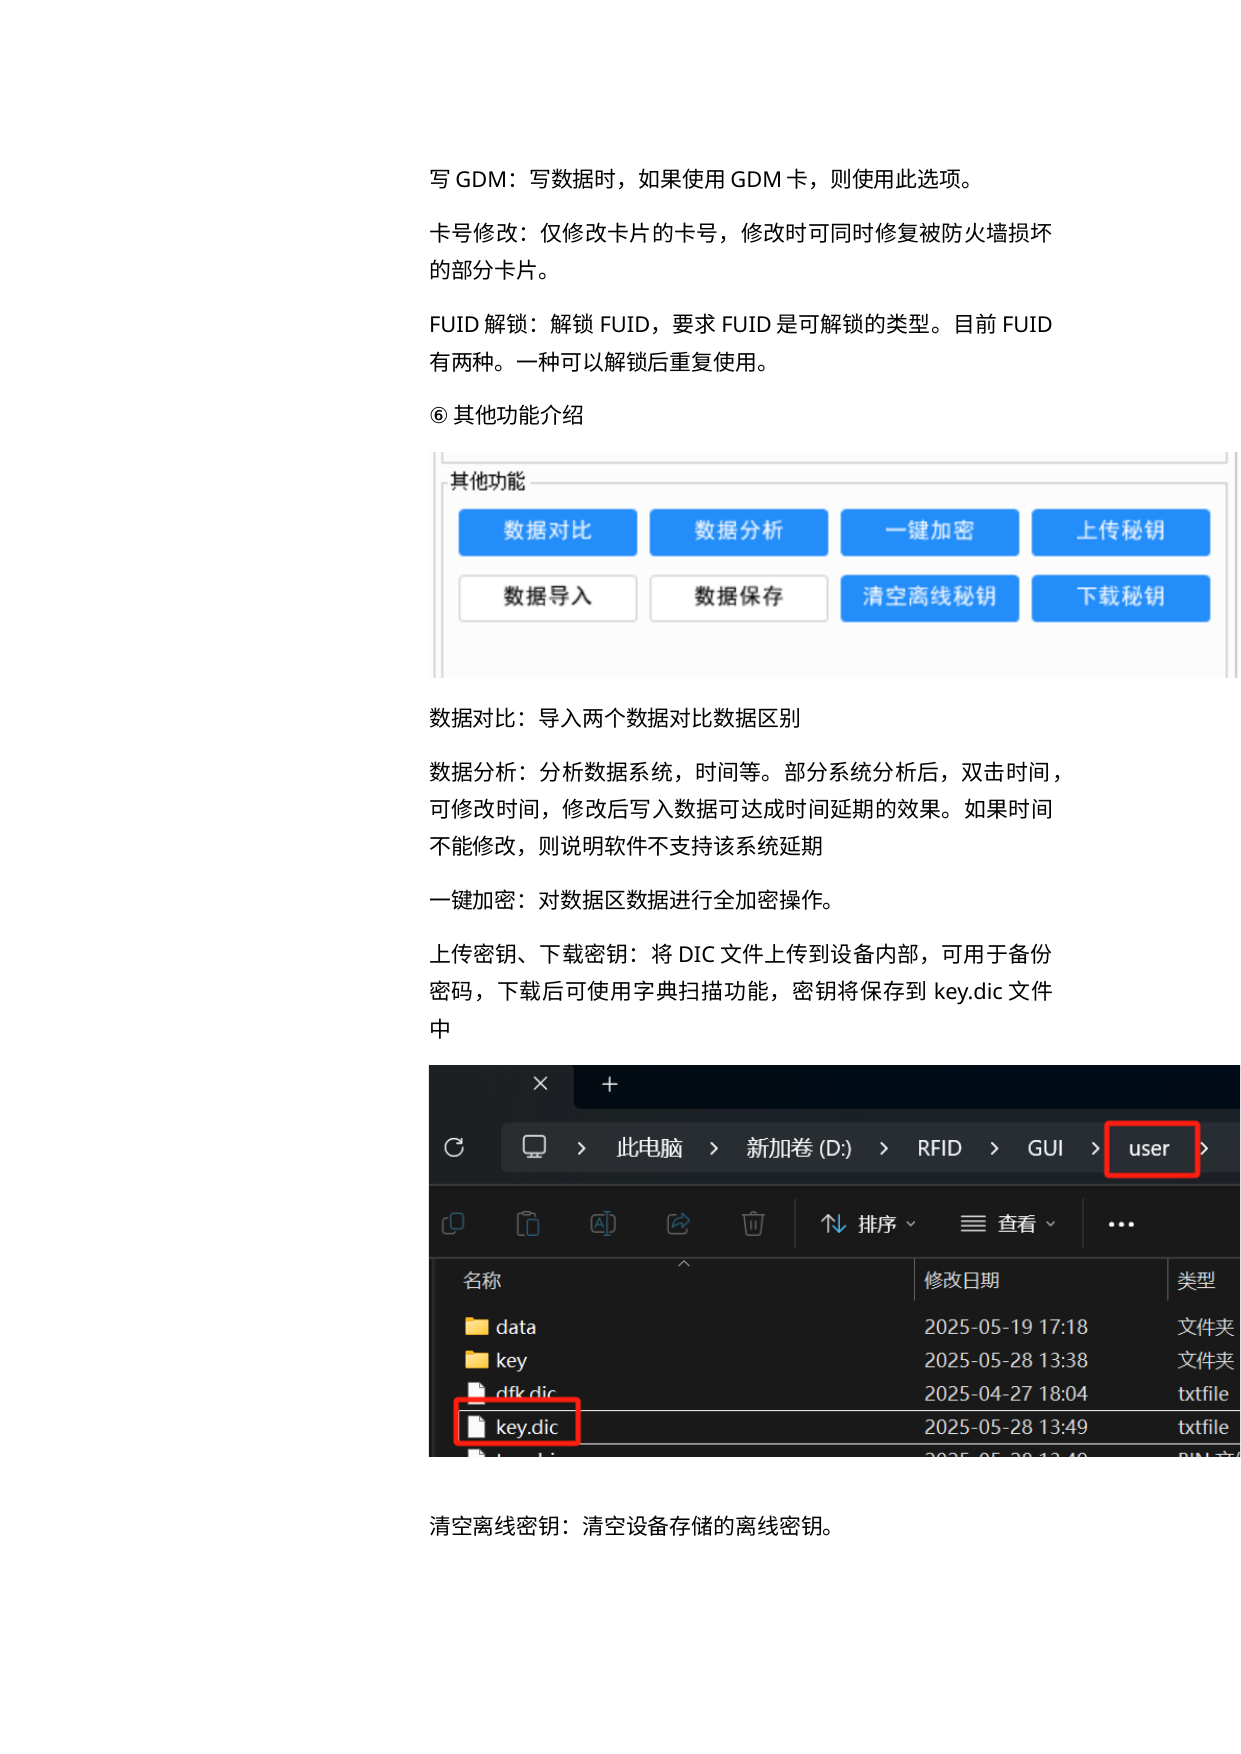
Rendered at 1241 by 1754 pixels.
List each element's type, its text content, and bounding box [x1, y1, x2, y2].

list ⑥其他功能介绍 [429, 398, 1053, 431]
list 写GDM：写数据时，如果使用GDM卡，则使用此选项。 [429, 162, 1053, 194]
picture [428, 452, 1239, 678]
list 数据分析：分析数据系统，时间等。部分系统分析后，双击时间，可修改时间，修改后写入数据可达成时间延期的效果。如果时间不能修改，则说明软件不支持该系统延期 [429, 754, 1053, 861]
list FUID解锁：解锁FUID，要求FUID是可解锁的类型。目前FUID有两种。一种可以解锁后重复使用。 [429, 307, 1053, 377]
list 数据对比：导入两个数据对比数据区别 [429, 701, 1053, 733]
list 卡号修改：仅修改卡片的卡号，修改时可同时修复被防火墙损坏的部分卡片。 [429, 216, 1053, 286]
list 上传密钥、下载密钥：将DIC文件上传到设备内部，可用于备份密码，下载后可使用字典扫描功能，密钥将保存到key.dic文件中 [429, 937, 1053, 1044]
list 清空离线密钥：清空设备存储的离线密钥。 [429, 1509, 1053, 1541]
list 一键加密：对数据区数据进行全加密操作。 [429, 883, 1053, 915]
picture [428, 1065, 1241, 1457]
